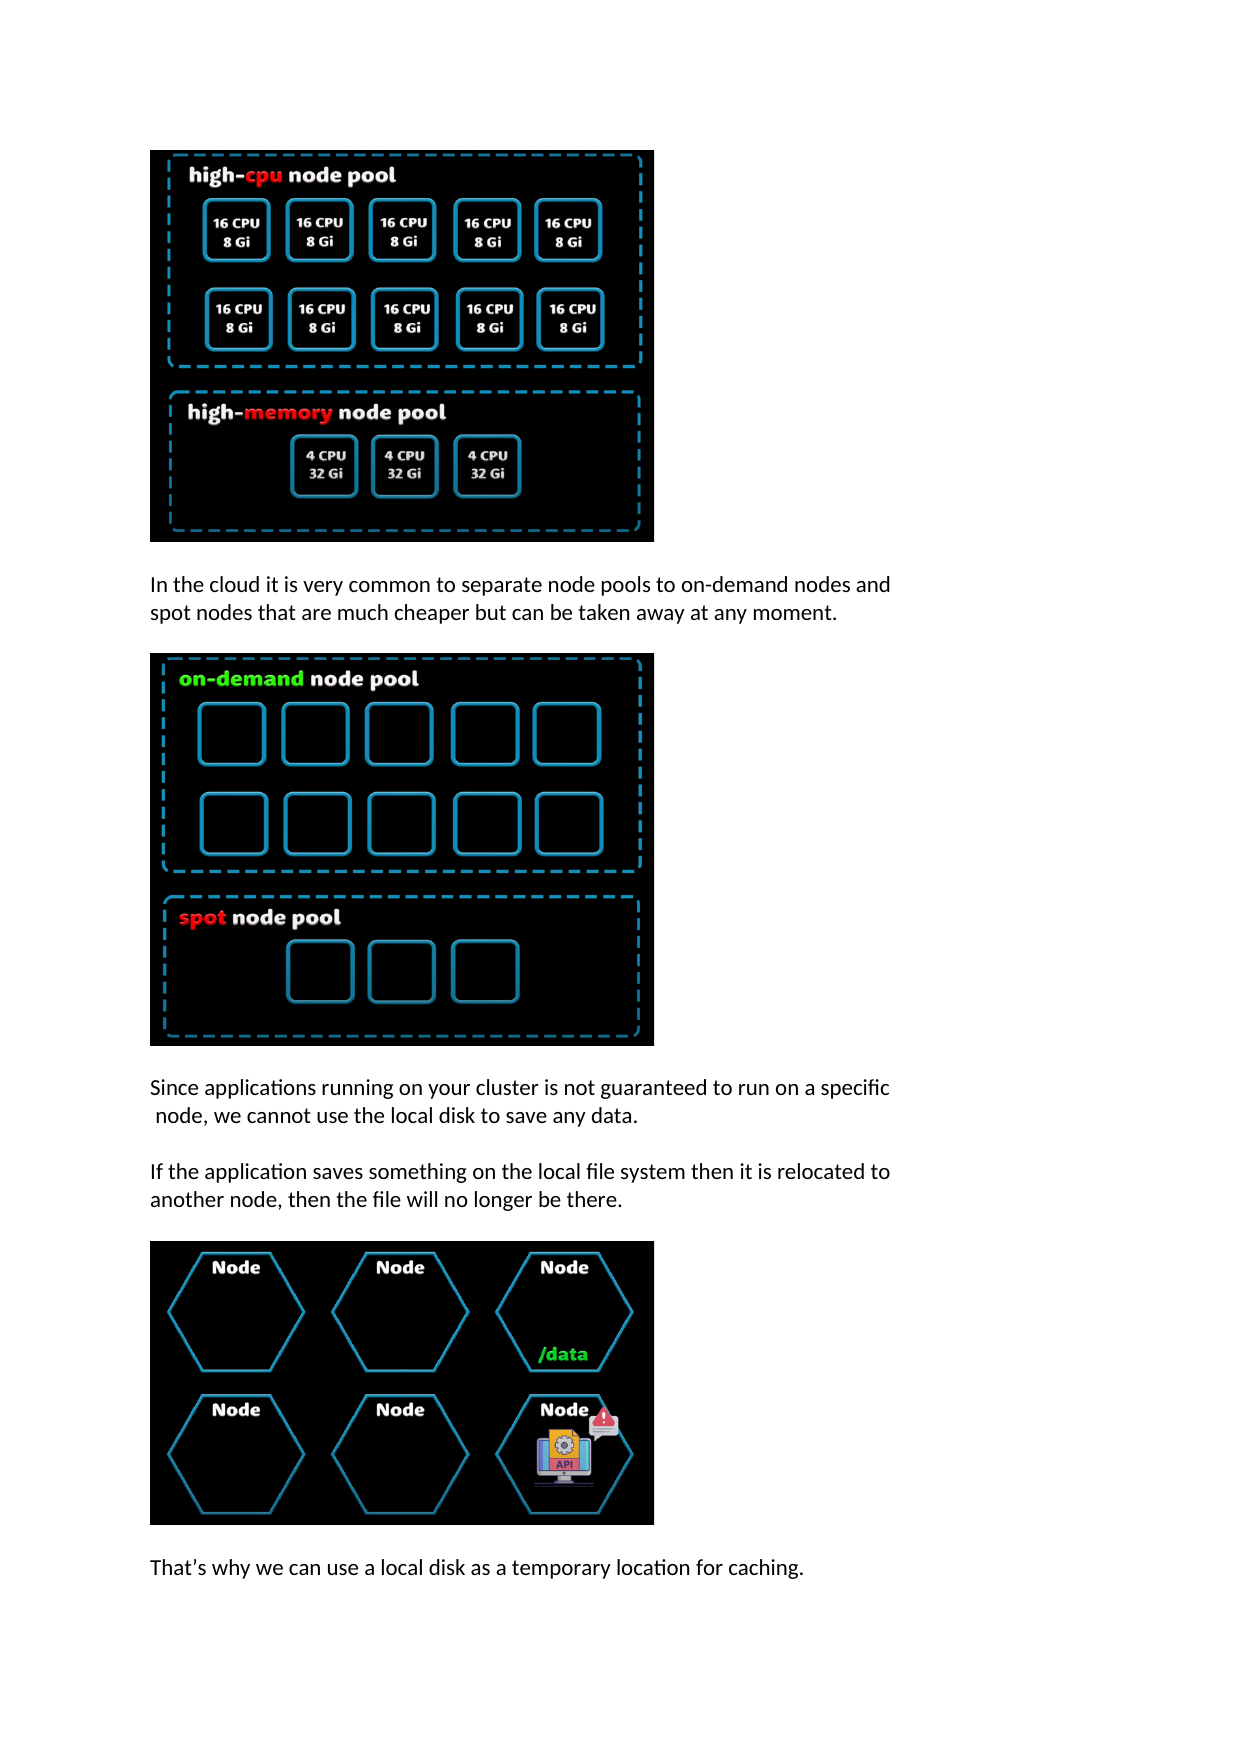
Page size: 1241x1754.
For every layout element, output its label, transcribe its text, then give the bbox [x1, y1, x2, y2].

picture [150, 653, 655, 1046]
text node, we cannot use the local disk to save any data. [150, 1101, 1090, 1129]
text In the cloud it is very common to separate node pools to on-demand nodes and [150, 570, 1090, 598]
text Since applications running on your cluster is not guaranteed to run on a specific [150, 1073, 1090, 1101]
picture [150, 1241, 655, 1525]
text If the application saves something on the local file system then it is relocated to [150, 1157, 1090, 1186]
text spot nodes that are much cheaper but can be taken away at any moment. [150, 598, 1090, 626]
picture [150, 150, 655, 542]
text That’s why we can use a local disk as a temporary location for caching. [150, 1553, 1090, 1581]
text another node, then the file will no longer be there. [150, 1186, 1090, 1213]
